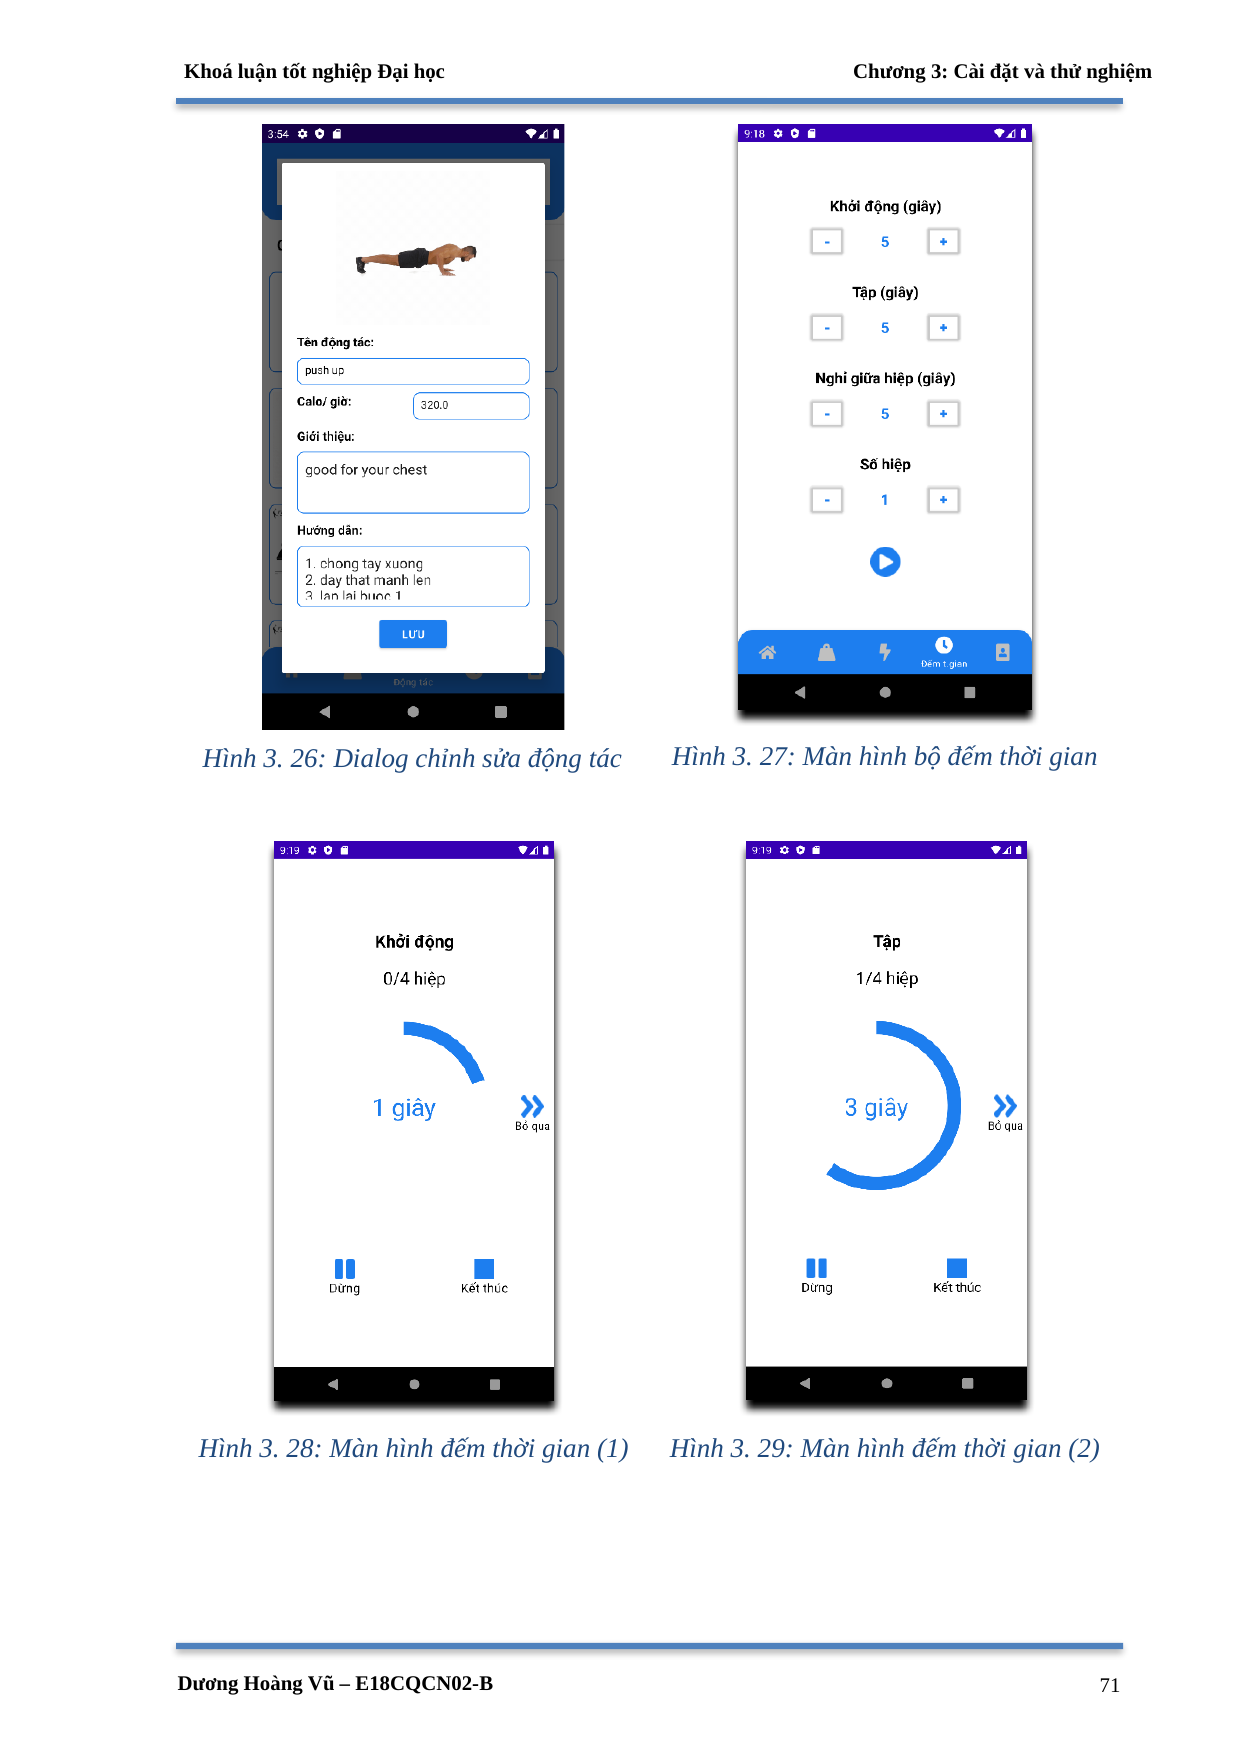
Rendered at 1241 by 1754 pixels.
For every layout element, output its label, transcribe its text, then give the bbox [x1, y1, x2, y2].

picture [738, 124, 1032, 710]
table_header Hình 3. 28: Màn hình đếm thời gian (1) [177, 835, 650, 1519]
picture [274, 841, 554, 1401]
table_header Hình 3. 29: Màn hình đếm thời gian (2) [650, 835, 1122, 1519]
table_header Hình 3. 26: Dialog chỉnh sửa động tác [177, 118, 649, 785]
table_header Hình 3. 27: Màn hình bộ đếm thời gian [649, 118, 1122, 785]
picture [746, 841, 1027, 1400]
picture [262, 124, 565, 730]
